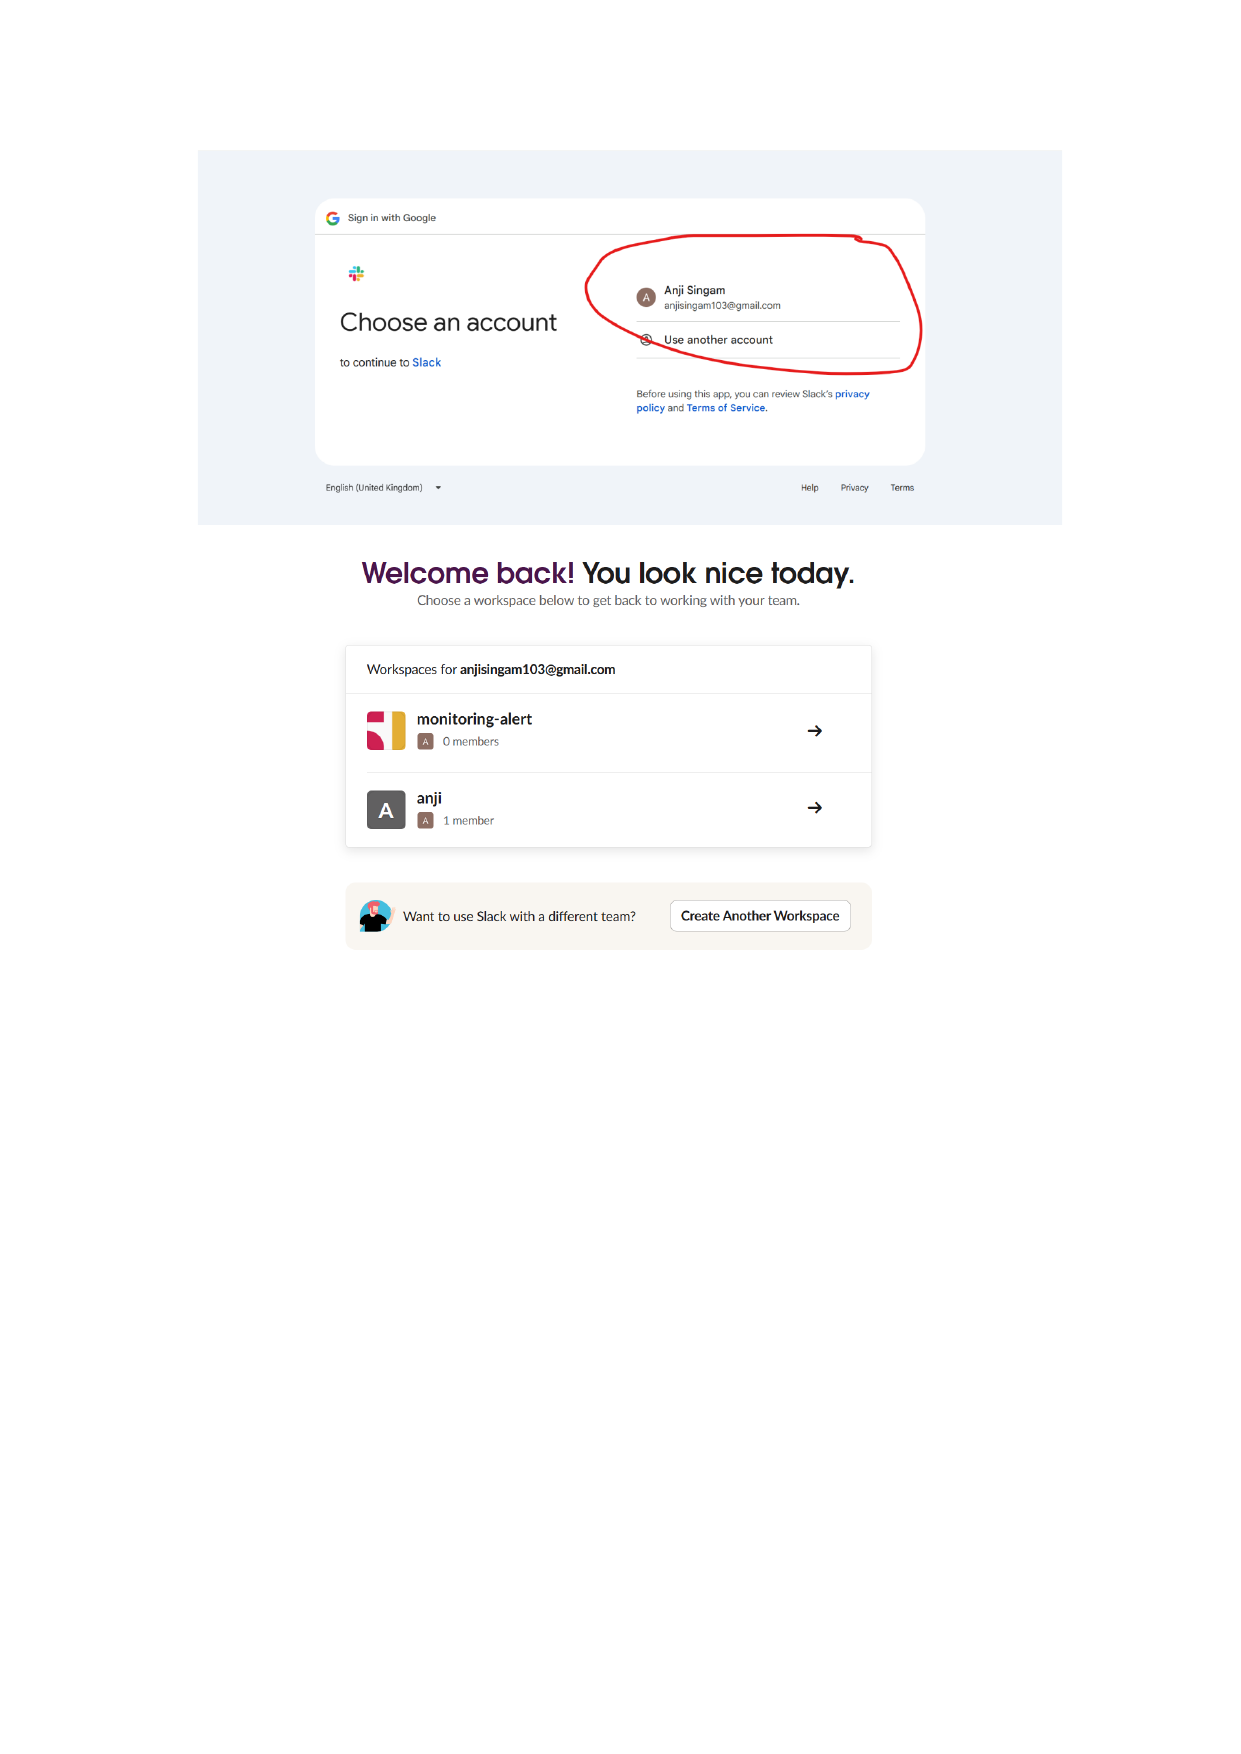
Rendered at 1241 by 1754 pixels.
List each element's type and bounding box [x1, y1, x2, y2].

picture [197, 549, 1063, 980]
picture [197, 150, 1063, 525]
